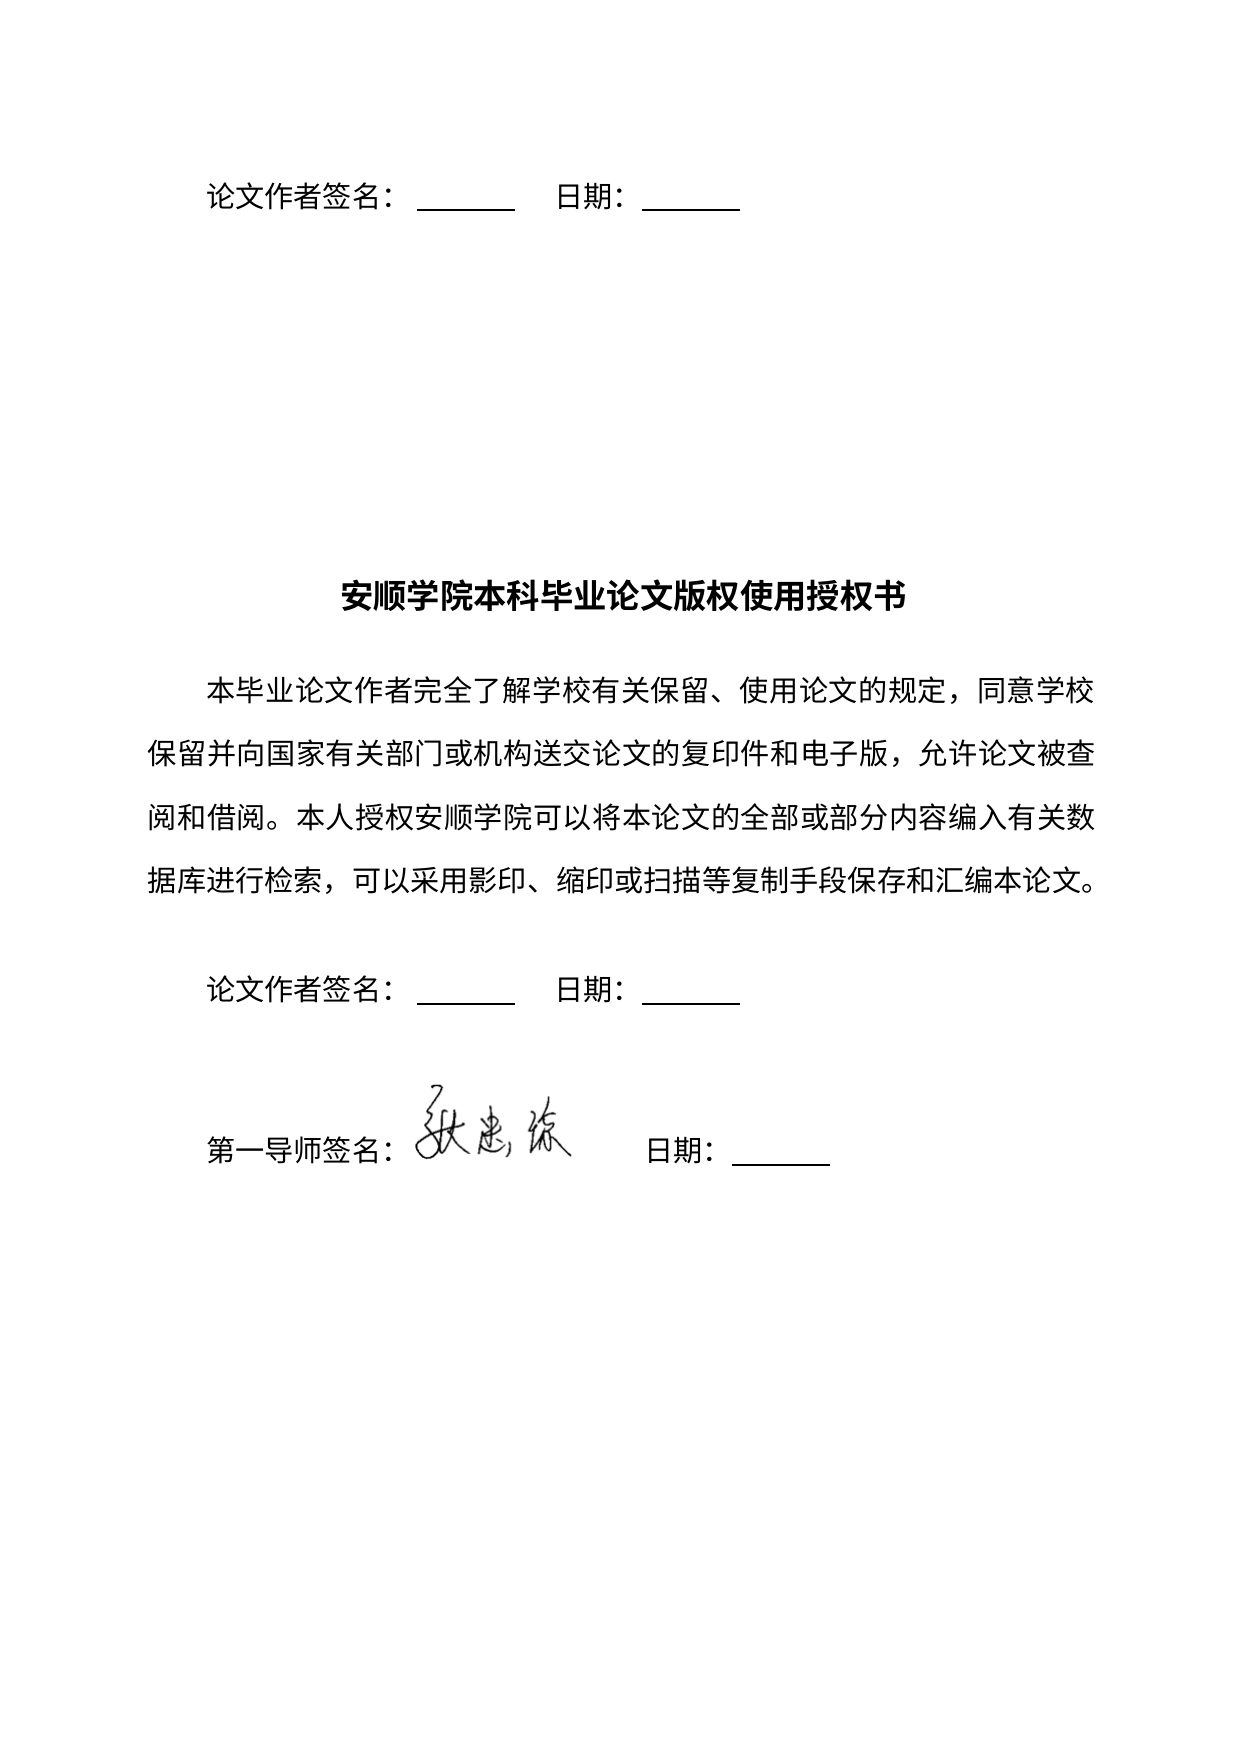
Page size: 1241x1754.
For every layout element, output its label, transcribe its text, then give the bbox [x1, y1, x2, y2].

text 论文作者签名： 日期： [148, 162, 1098, 227]
text 安顺学院本科毕业论文版权使用授权书 [148, 570, 1098, 618]
text 第一导师签名： 日期： [148, 1080, 1098, 1170]
picture [410, 1080, 580, 1162]
text 论文作者签名： 日期： [148, 967, 1098, 1009]
text 本毕业论文作者完全了解学校有关保留、使用论文的规定，同意学校保留并向国家有关部门或机构送交论文的复印件和电子版，允许论文被查阅和借阅。本人授权安顺学院可以将本论文的全部或部分内容编入有关数据库进行检索，可以采用影印、缩印或扫描等复制手段保存和汇编本论文。 [148, 667, 1098, 900]
